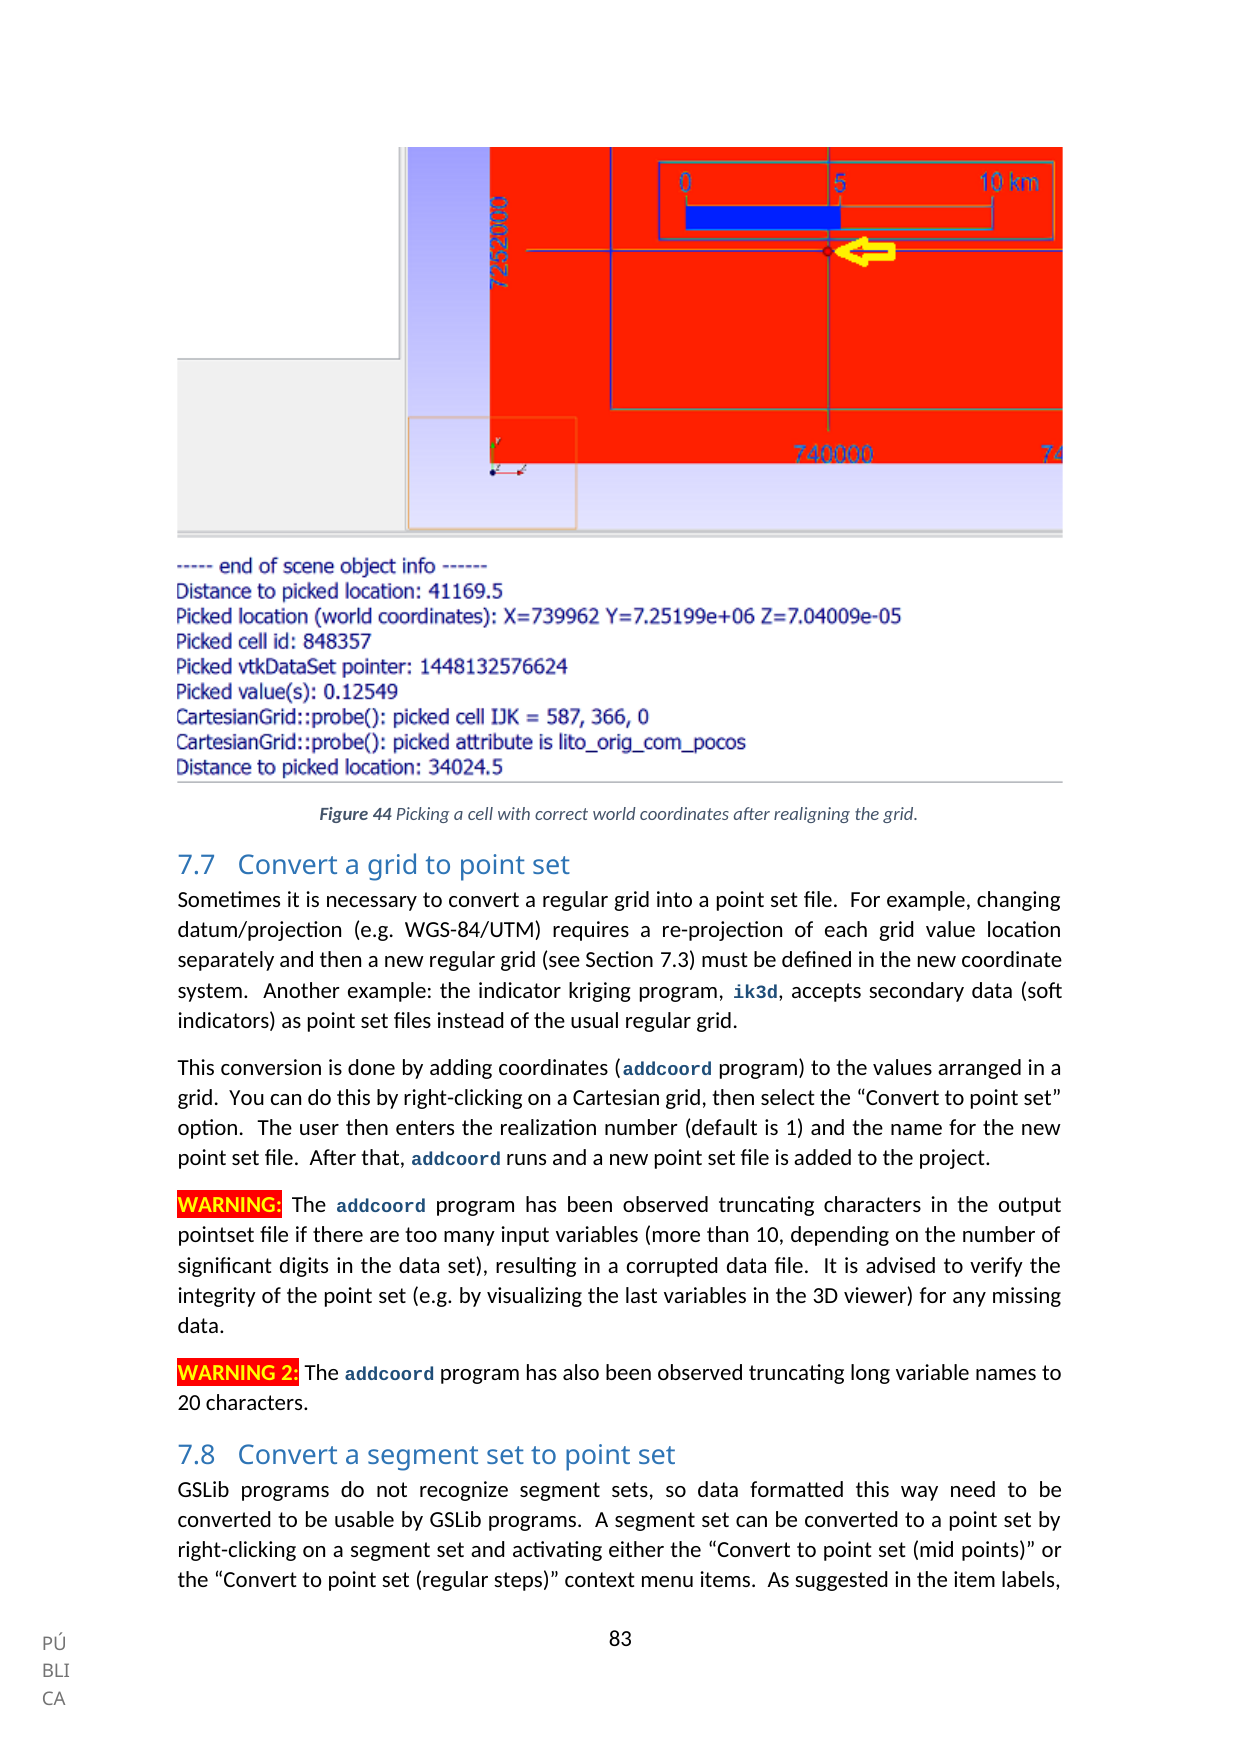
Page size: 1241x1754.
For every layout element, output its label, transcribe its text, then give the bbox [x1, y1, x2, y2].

text WARNING 2: The addcoord program has also been observed truncating long variable names to 20 characters. [177, 1358, 1063, 1416]
subtitle Convert a grid to point set [177, 845, 1063, 882]
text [177, 1475, 1063, 1594]
text This conversion is done by adding coordinates (addcoord program) to the values arranged in a grid. You can do this by right-clicking on a Cartesian grid, then select the “Convert to point set” option. The user then enters the realization number (default is 1) and the name for the new point set file. After that, addcoord runs and a new point set file is added to the project. [177, 1053, 1063, 1172]
picture [177, 147, 1063, 783]
text Figure 44 Picking a cell with correct world coordinates after realigning the grid. [177, 802, 1063, 824]
subtitle Convert a segment set to point set [177, 1435, 1063, 1472]
text WARNING: The addcoord program has been observed truncating characters in the output pointset file if there are too many input variables (more than 10, depending on the number of significant digits in the data set), resulting in a corrupted data file. It is advised to verify the integrity of the point set (e.g. by visualizing the last variables in the 3D viewer) for any missing data. [177, 1190, 1063, 1339]
text Sometimes it is necessary to convert a regular grid into a point set file. For example, changing datum/projection (e.g. WGS-84/UTM) requires a re-projection of each grid value location separately and then a new regular grid (see Section 7.3) must be defined in the new coordinate system. Another example: the indicator kriging program, ik3d, accepts secondary data (soft indicators) as point set files instead of the usual regular grid. [177, 885, 1063, 1034]
